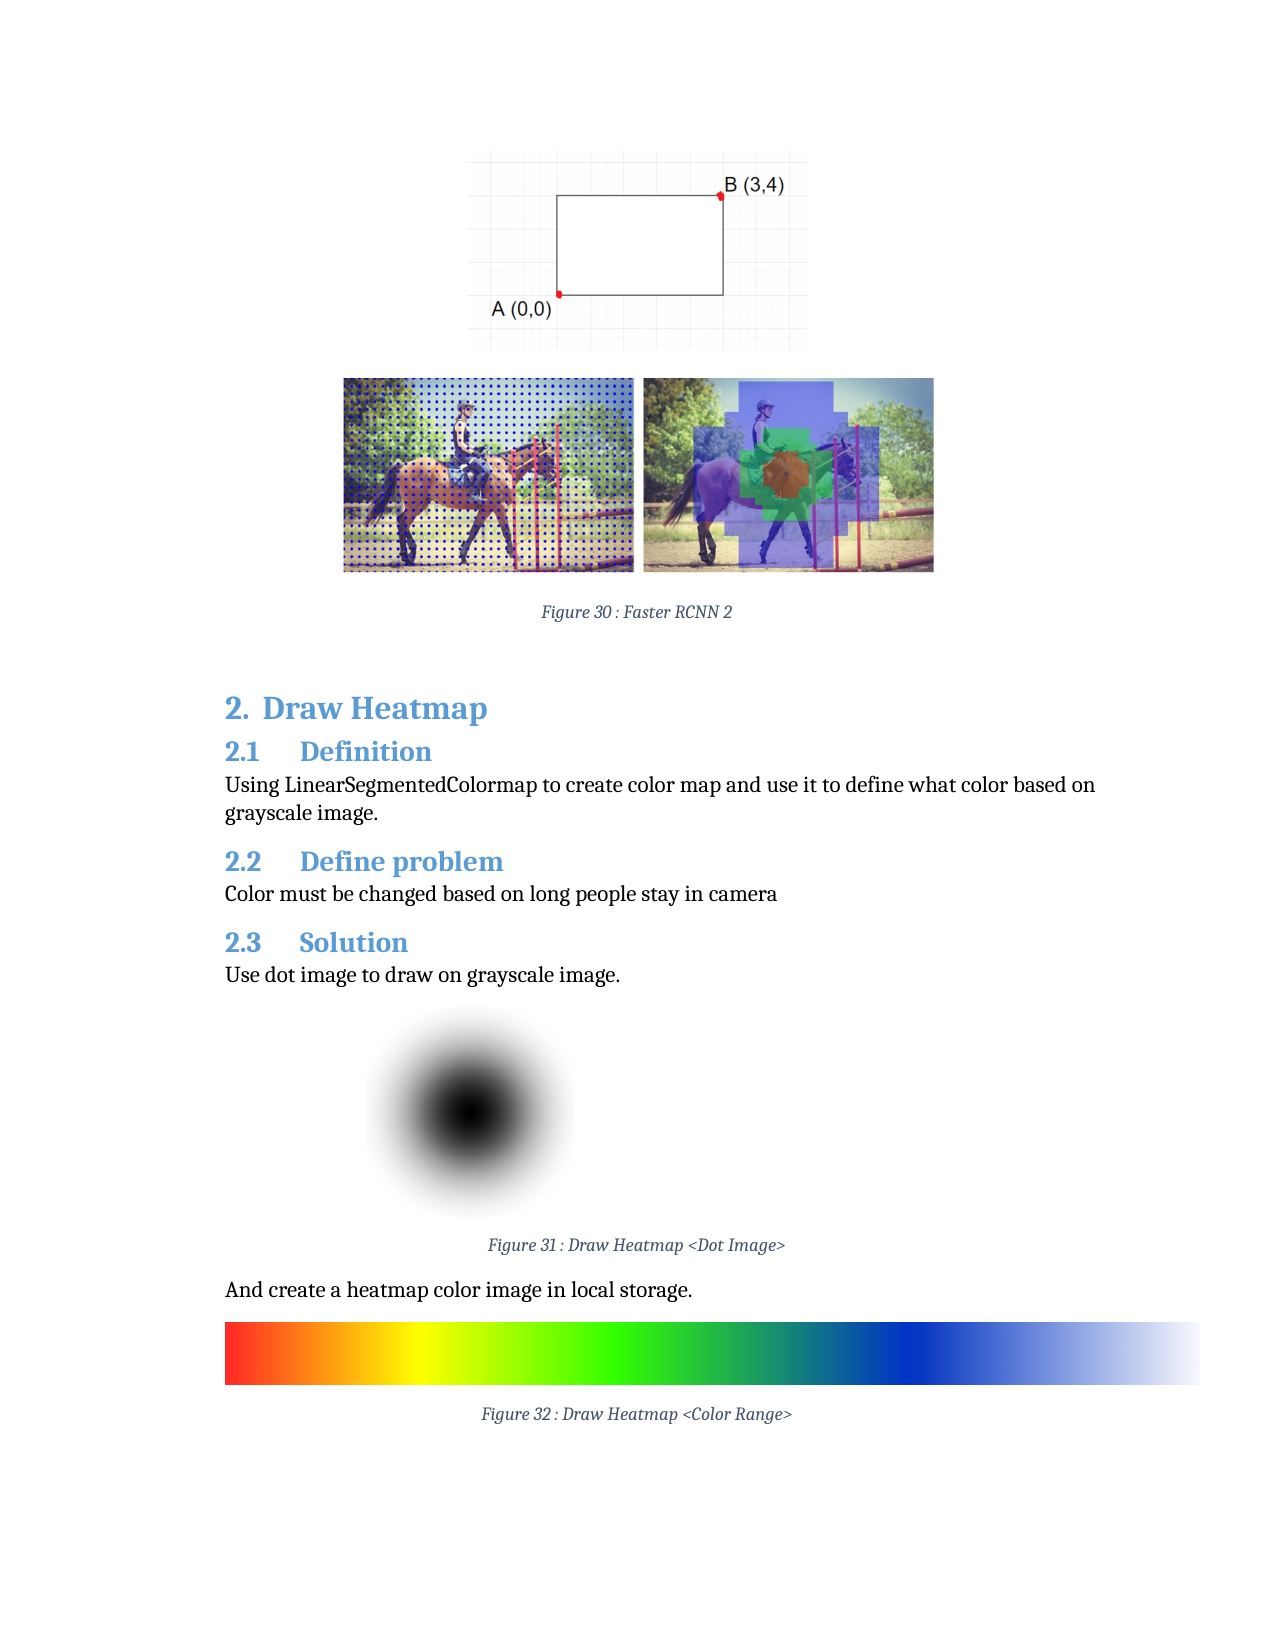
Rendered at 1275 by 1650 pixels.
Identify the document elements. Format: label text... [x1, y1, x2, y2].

text Using LinearSegmentedColormap to create color map and use it to define what color based on grayscale image. [225, 771, 1125, 826]
subtitle Definition [225, 735, 1125, 769]
text Figure 32 : Draw Heatmap <Color Range> [150, 1404, 1125, 1425]
picture [225, 1322, 1201, 1385]
text And create a heatmap color image in local storage. [225, 1277, 1125, 1304]
text Figure 30 : Faster RCNN 2 [150, 602, 1125, 623]
picture [366, 1007, 575, 1217]
picture [329, 369, 947, 583]
subtitle Draw Heatmap [225, 690, 1125, 728]
subtitle Define problem [225, 845, 1125, 878]
picture [467, 150, 808, 351]
text Color must be changed based on long people stay in camera [225, 881, 1125, 907]
subtitle Solution [225, 926, 1125, 960]
text Use dot image to draw on grayscale image. [225, 962, 1125, 989]
text Figure 31 : Draw Heatmap <Dot Image> [150, 1235, 1125, 1256]
